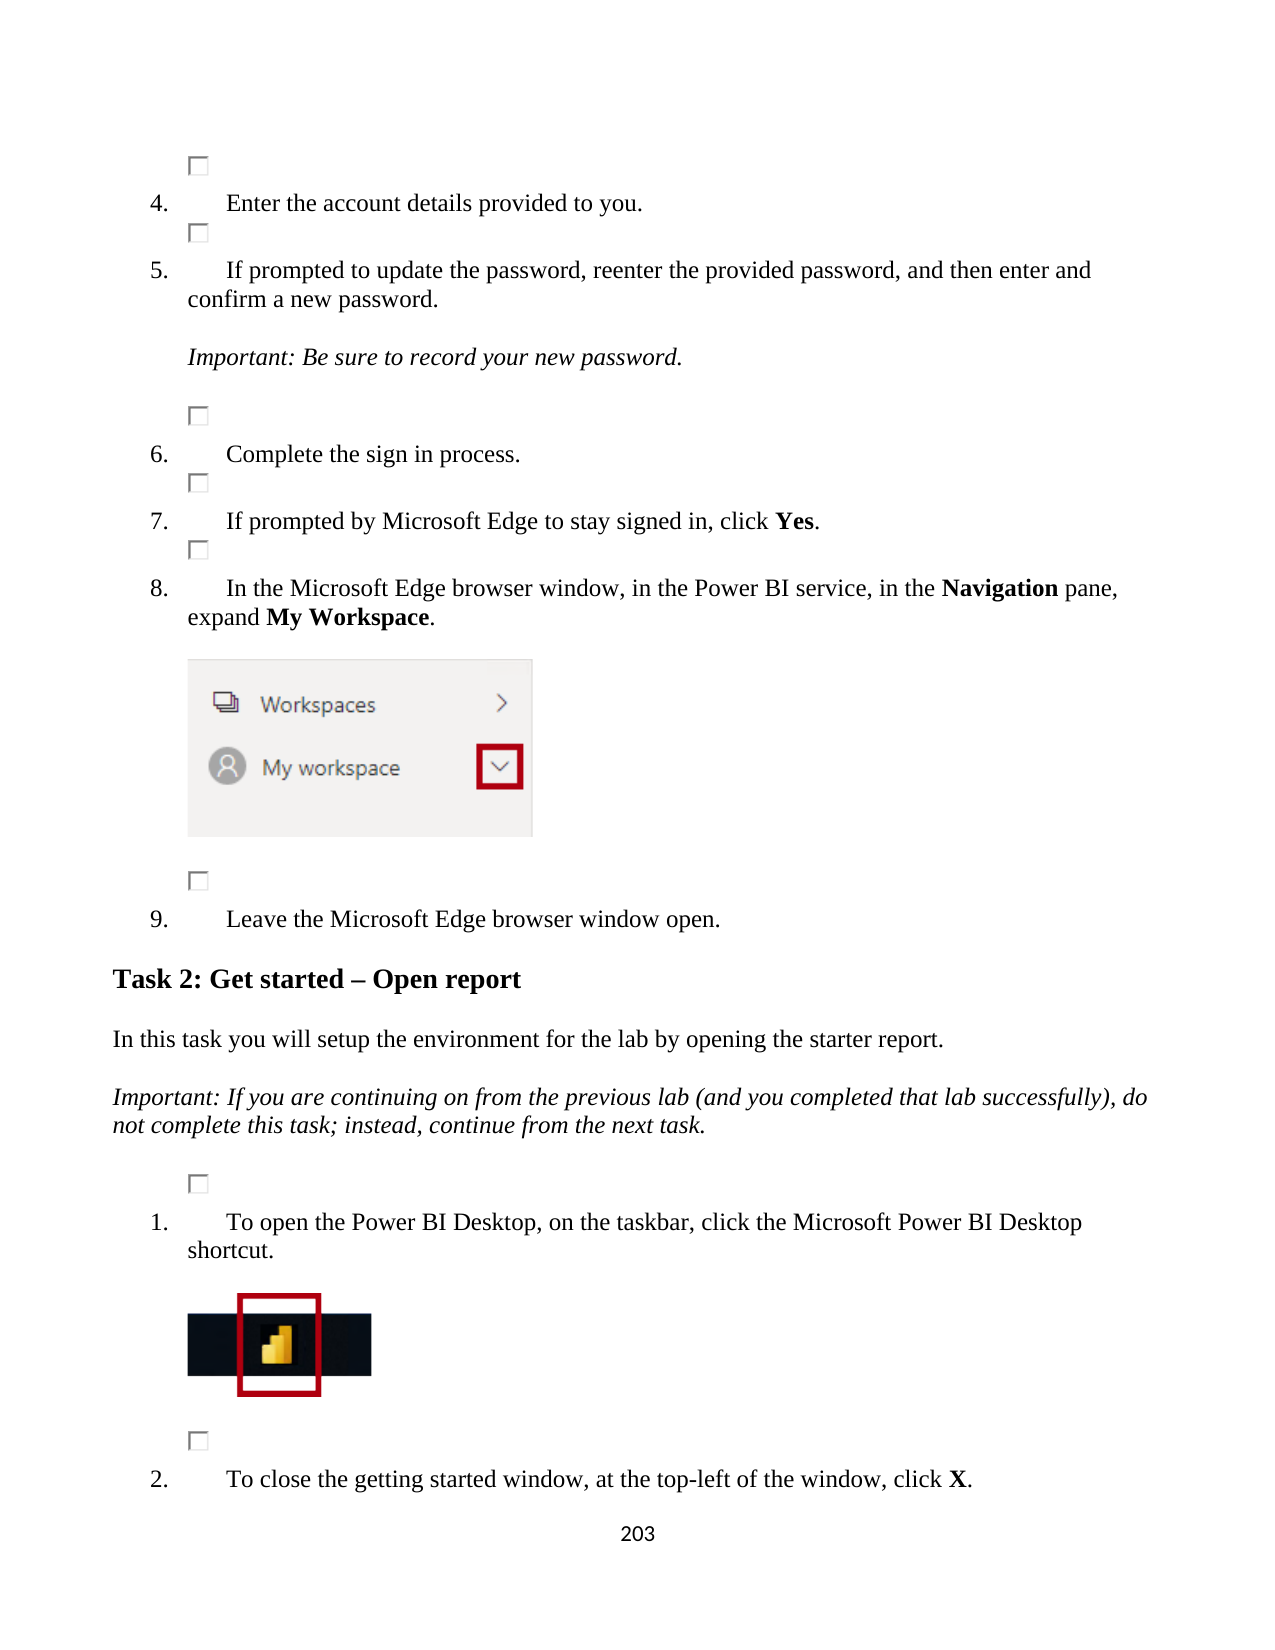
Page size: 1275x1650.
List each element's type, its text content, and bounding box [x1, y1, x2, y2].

list If prompted by Microsoft Edge to stay signed in, click Yes. [150, 467, 1162, 534]
text Task 2: Get started – Open report [112, 962, 1162, 994]
list To open the Power BI Desktop, on the taskbar, click the Microsoft Power BI Desktop shortcut. [150, 1168, 1162, 1264]
list If prompted to update the password, reenter the provided password, and then enter and confirm a new password. [150, 217, 1162, 313]
list Complete the sign in process. [150, 400, 1162, 467]
list Leave the Microsoft Edge browser window open. [150, 866, 1162, 933]
picture [187, 1293, 372, 1397]
text Important: Be sure to record your new password. [187, 342, 1162, 371]
list Enter the account details provided to you. [150, 150, 1162, 217]
text In this task you will setup the environment for the lab by opening the starter report. [112, 1024, 1162, 1052]
list In the Microsoft Edge browser window, in the Power BI service, in the Navigation pane, expand My Workspace. [150, 534, 1162, 631]
list To close the getting started window, at the top-left of the window, click X. [150, 1426, 1162, 1493]
picture [187, 659, 533, 837]
text Important: If you are continuing on from the previous lab (and you completed that lab successfully), do not complete this task; instead, continue from the next task. [112, 1082, 1162, 1139]
